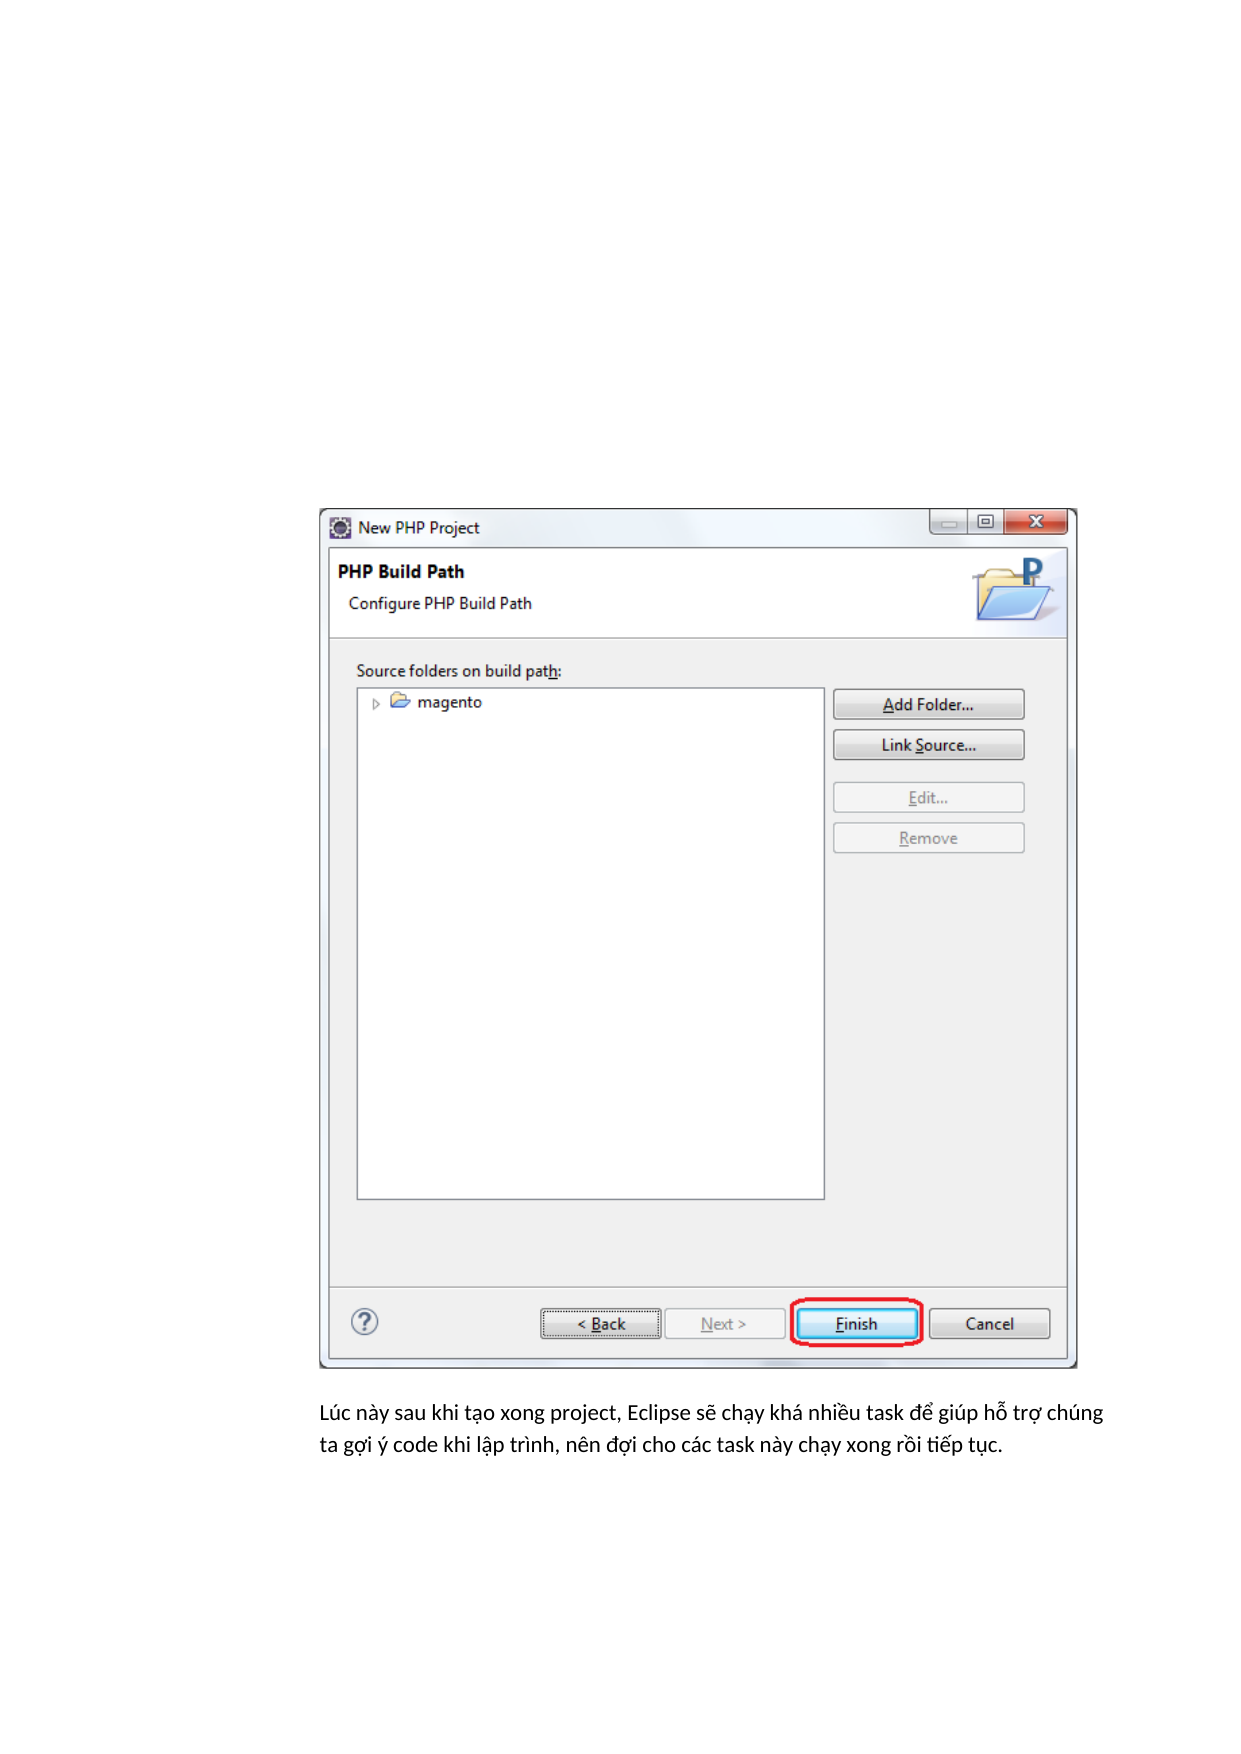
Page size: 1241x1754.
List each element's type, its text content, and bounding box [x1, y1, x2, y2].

picture [319, 508, 1079, 1373]
text Lúc này sau khi tạo xong project, Eclipse sẽ chạy khá nhiều task để giúp hỗ trợ chúng ta gợi ý code khi lập trình, nên đợi cho các task này chạy xong rồi tiếp tục. [319, 1398, 1122, 1458]
